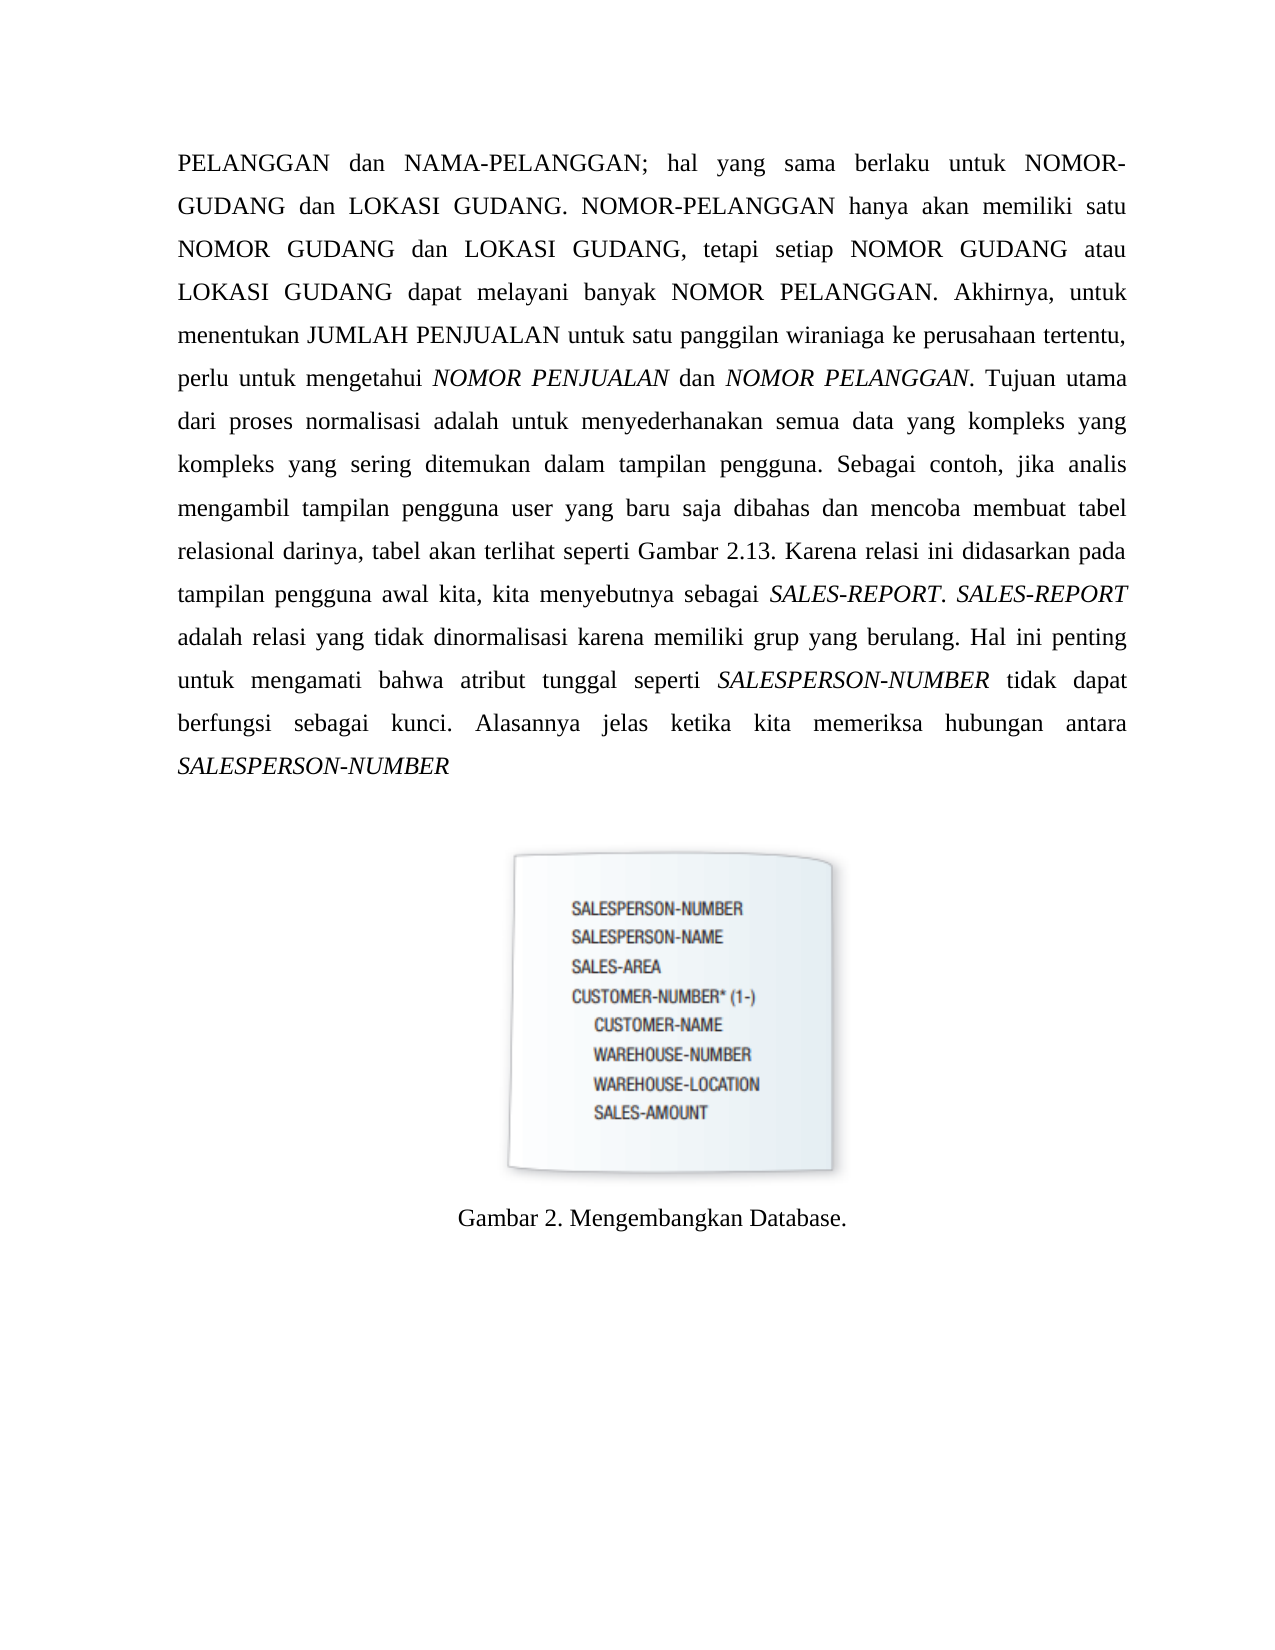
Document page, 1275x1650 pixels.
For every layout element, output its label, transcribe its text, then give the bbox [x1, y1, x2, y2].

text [177, 148, 1127, 780]
picture [495, 837, 869, 1190]
text Gambar 2. Mengembangkan Database. [177, 1203, 1127, 1232]
